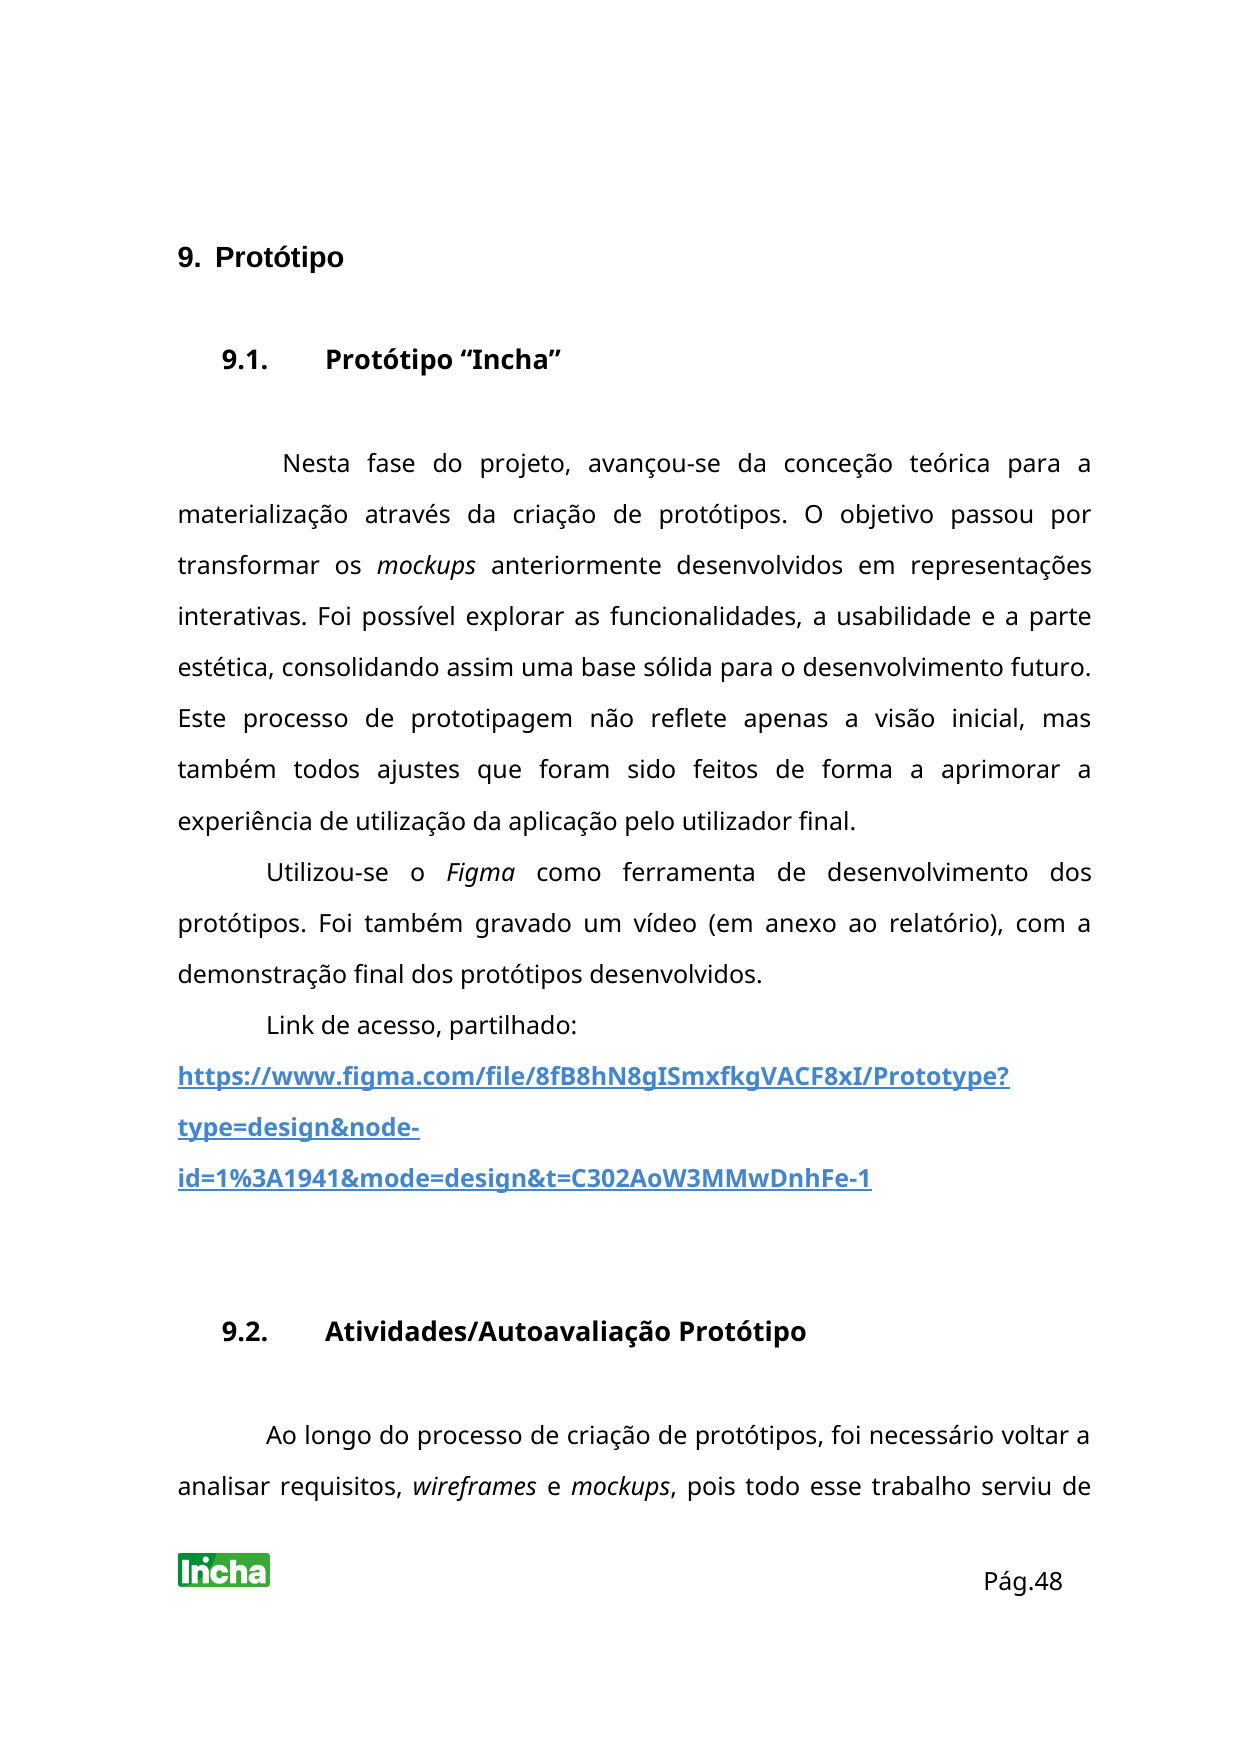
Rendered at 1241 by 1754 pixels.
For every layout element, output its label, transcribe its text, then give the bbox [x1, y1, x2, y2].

text Link de acesso, partilhado: [177, 1007, 1092, 1041]
picture [177, 1547, 279, 1591]
subtitle Atividades/Autoavaliação Protótipo [222, 1313, 1092, 1349]
subtitle Protótipo [177, 240, 1092, 274]
text Utilizou-se o Figma como ferramenta de desenvolvimento dos protótipos. Foi também gravado um vídeo (em anexo ao relatório), com a demonstração final dos protótipos desenvolvidos. [177, 854, 1092, 990]
text Nesta fase do projeto, avançou-se da conceção teórica para a materialização através da criação de protótipos. O objetivo passou por transformar os mockups anteriormente desenvolvidos em representações interativas. Foi possível explorar as funcionalidades, a usabilidade e a parte estética, consolidando assim uma base sólida para o desenvolvimento futuro. Este processo de prototipagem não reflete apenas a visão inicial, mas também todos ajustes que foram sido feitos de forma a aprimorar a experiência de utilização da aplicação pelo utilizador final. [177, 446, 1092, 837]
text https://www.figma.com/file/8fB8hN8gISmxfkgVACF8xI/Prototype?type=design&node-id=1%3A1941&mode=design&t=C302AoW3MMwDnhFe-1 [177, 1058, 1092, 1194]
subtitle Protótipo “Incha” [222, 341, 1092, 377]
